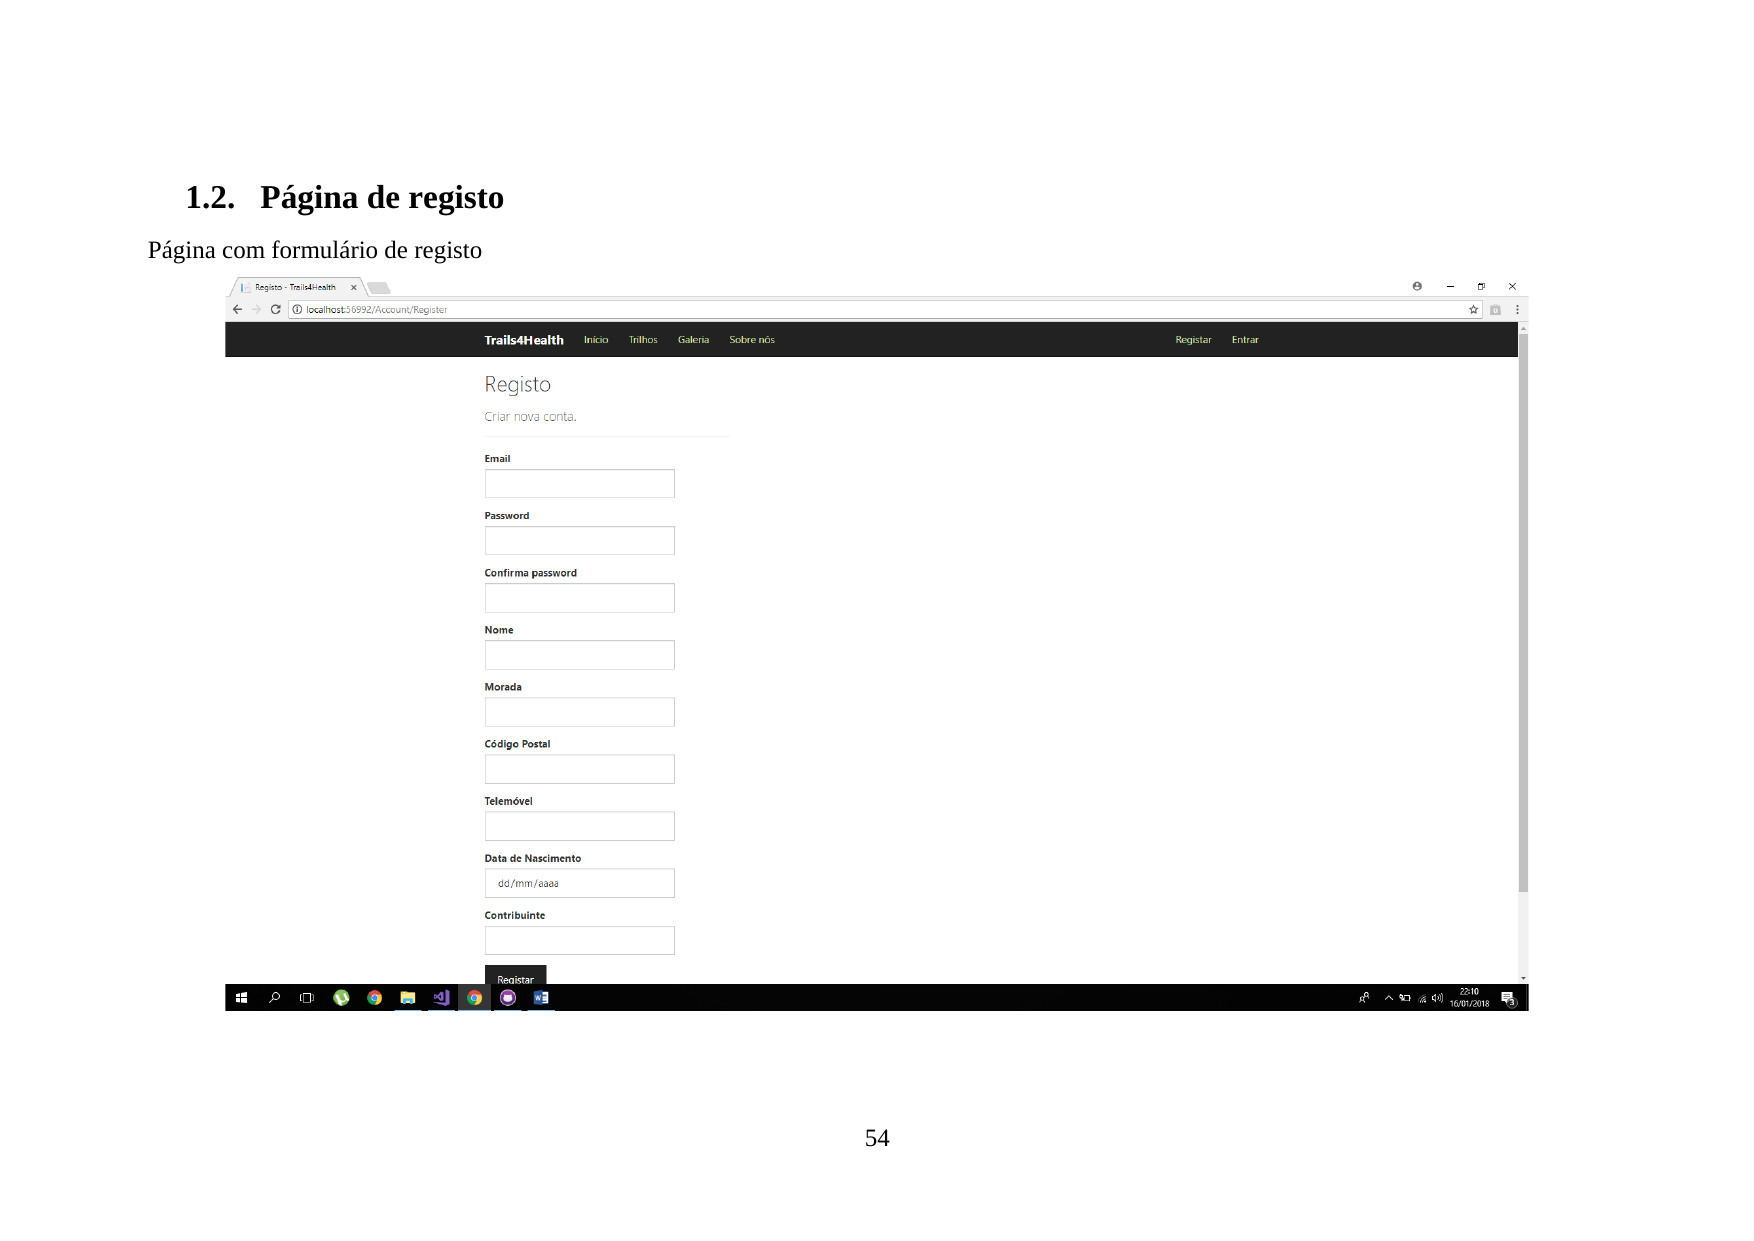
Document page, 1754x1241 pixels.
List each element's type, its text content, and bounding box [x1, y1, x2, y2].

text Página com formulário de registo [148, 235, 1606, 263]
picture [225, 277, 1529, 1011]
subtitle Página de registo [185, 177, 1606, 216]
